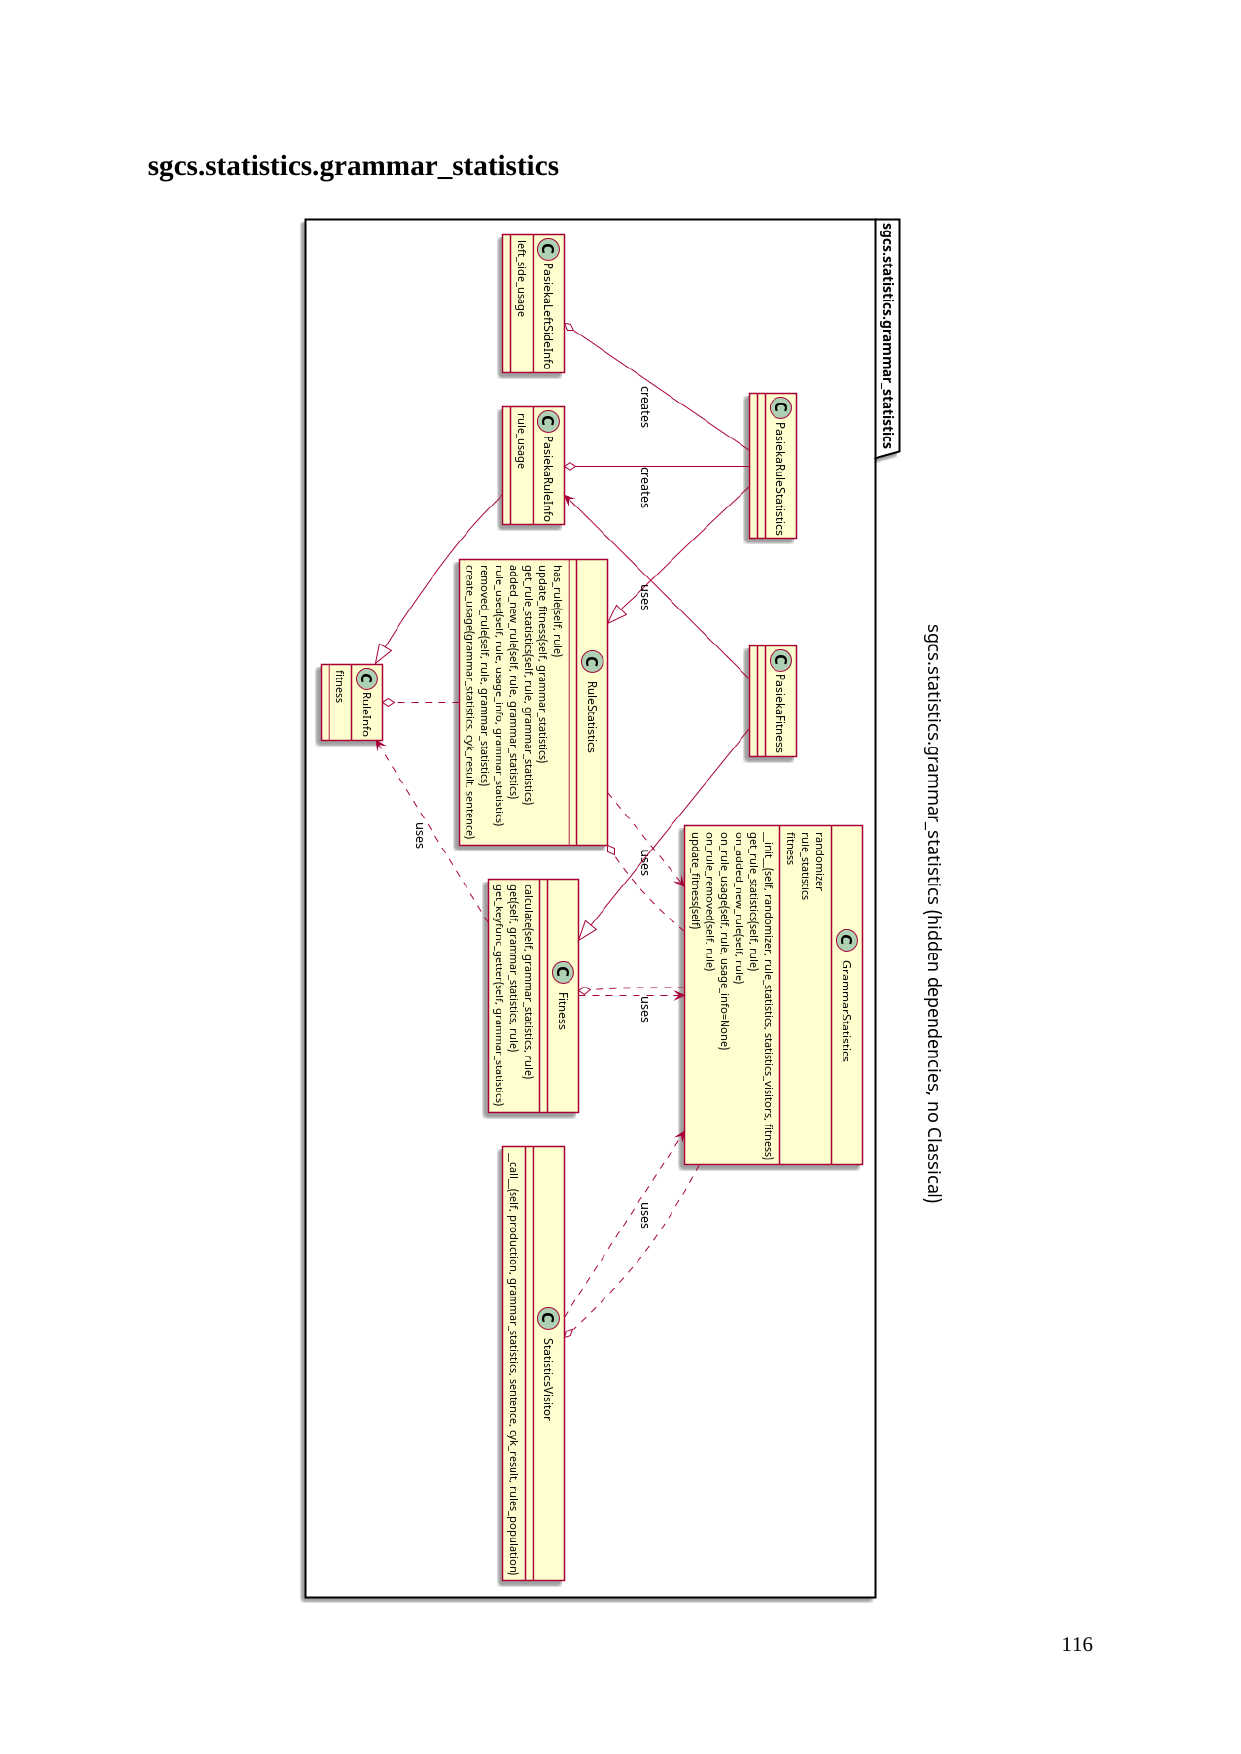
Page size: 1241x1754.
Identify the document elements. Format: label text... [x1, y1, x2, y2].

text sgcs.statistics.grammar_statistics [148, 148, 1093, 181]
picture [295, 197, 946, 1607]
